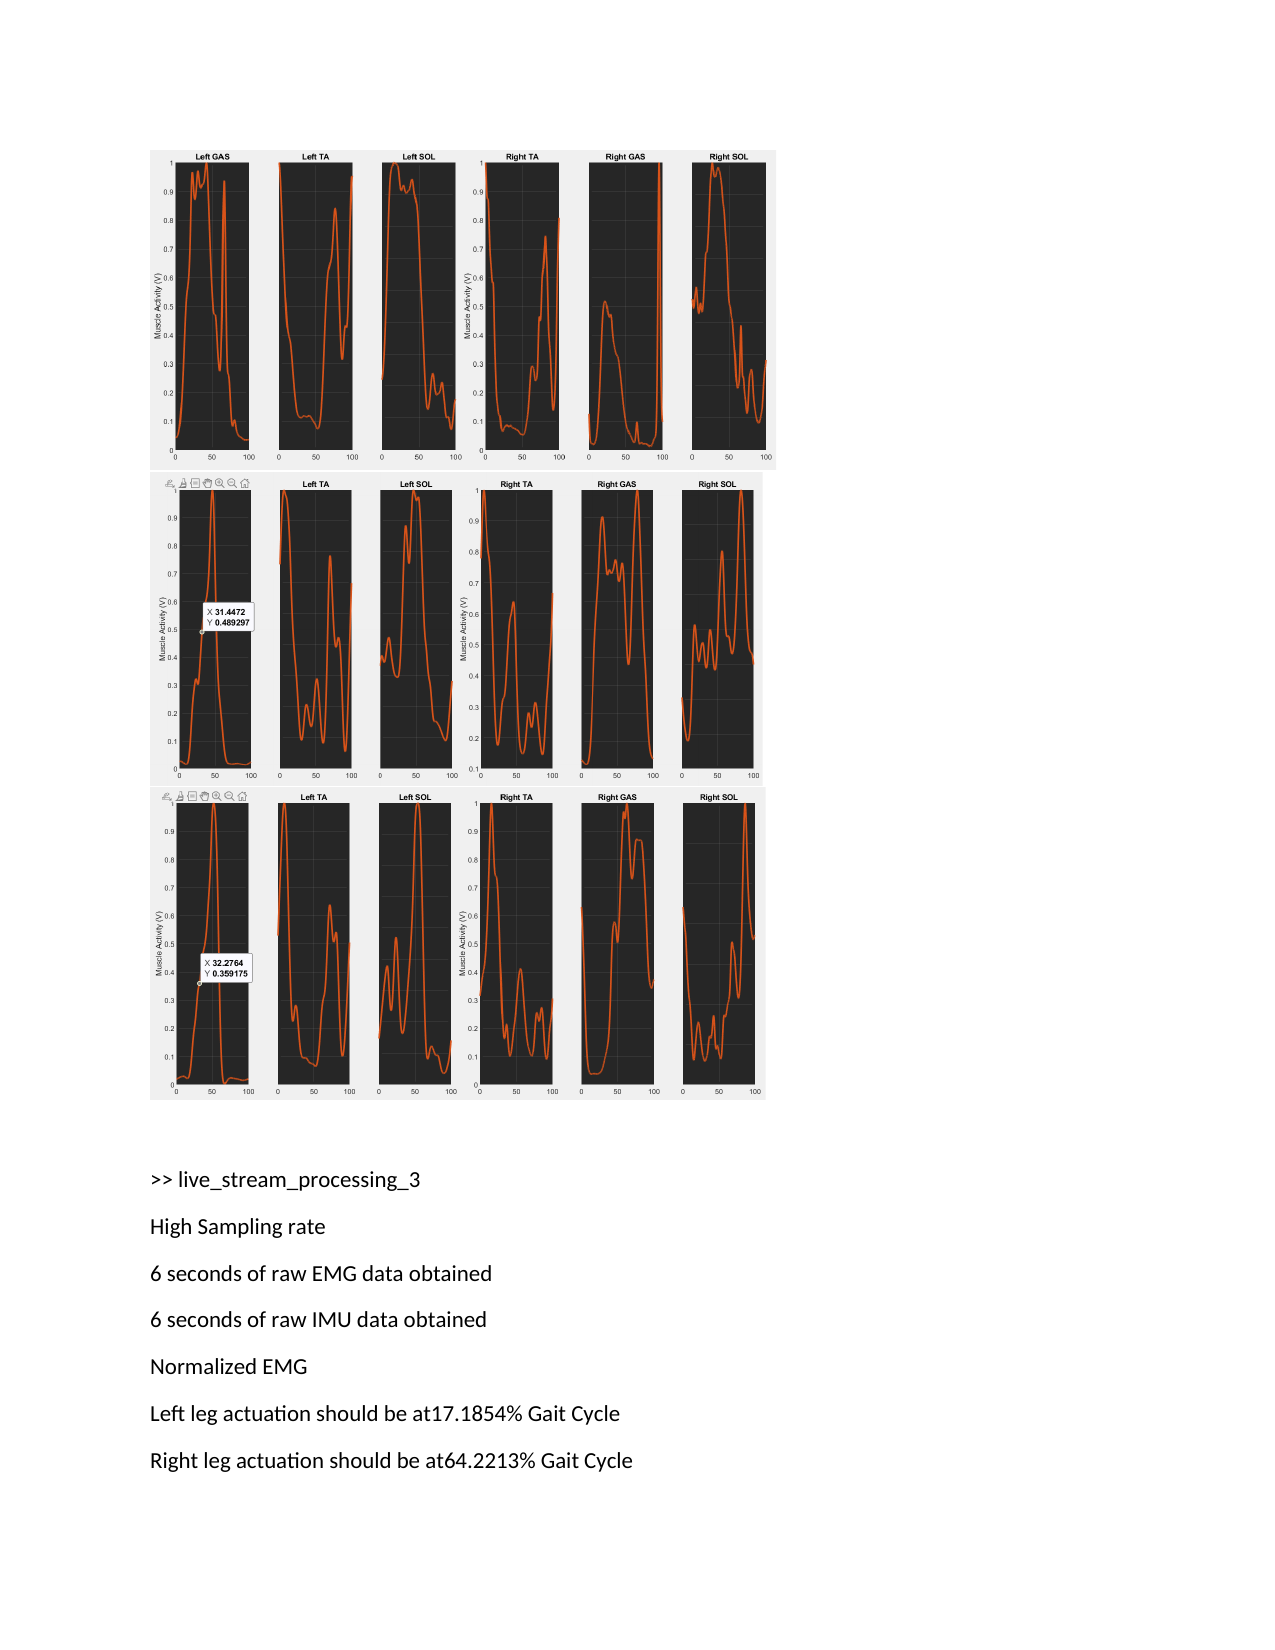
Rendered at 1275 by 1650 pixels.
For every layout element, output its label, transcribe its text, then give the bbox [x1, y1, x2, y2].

text >> live_stream_processing_3 [150, 1165, 1125, 1193]
picture [150, 472, 763, 786]
picture [150, 787, 766, 1100]
text 6 seconds of raw IMU data obtained [150, 1306, 1125, 1333]
text Right leg actuation should be at64.2213% Gait Cycle [150, 1446, 1125, 1474]
text High Sampling rate [150, 1212, 1125, 1240]
text Normalized EMG [150, 1352, 1125, 1380]
picture [150, 150, 777, 470]
text 6 seconds of raw EMG data obtained [150, 1259, 1125, 1287]
text Left leg actuation should be at17.1854% Gait Cycle [150, 1399, 1125, 1427]
